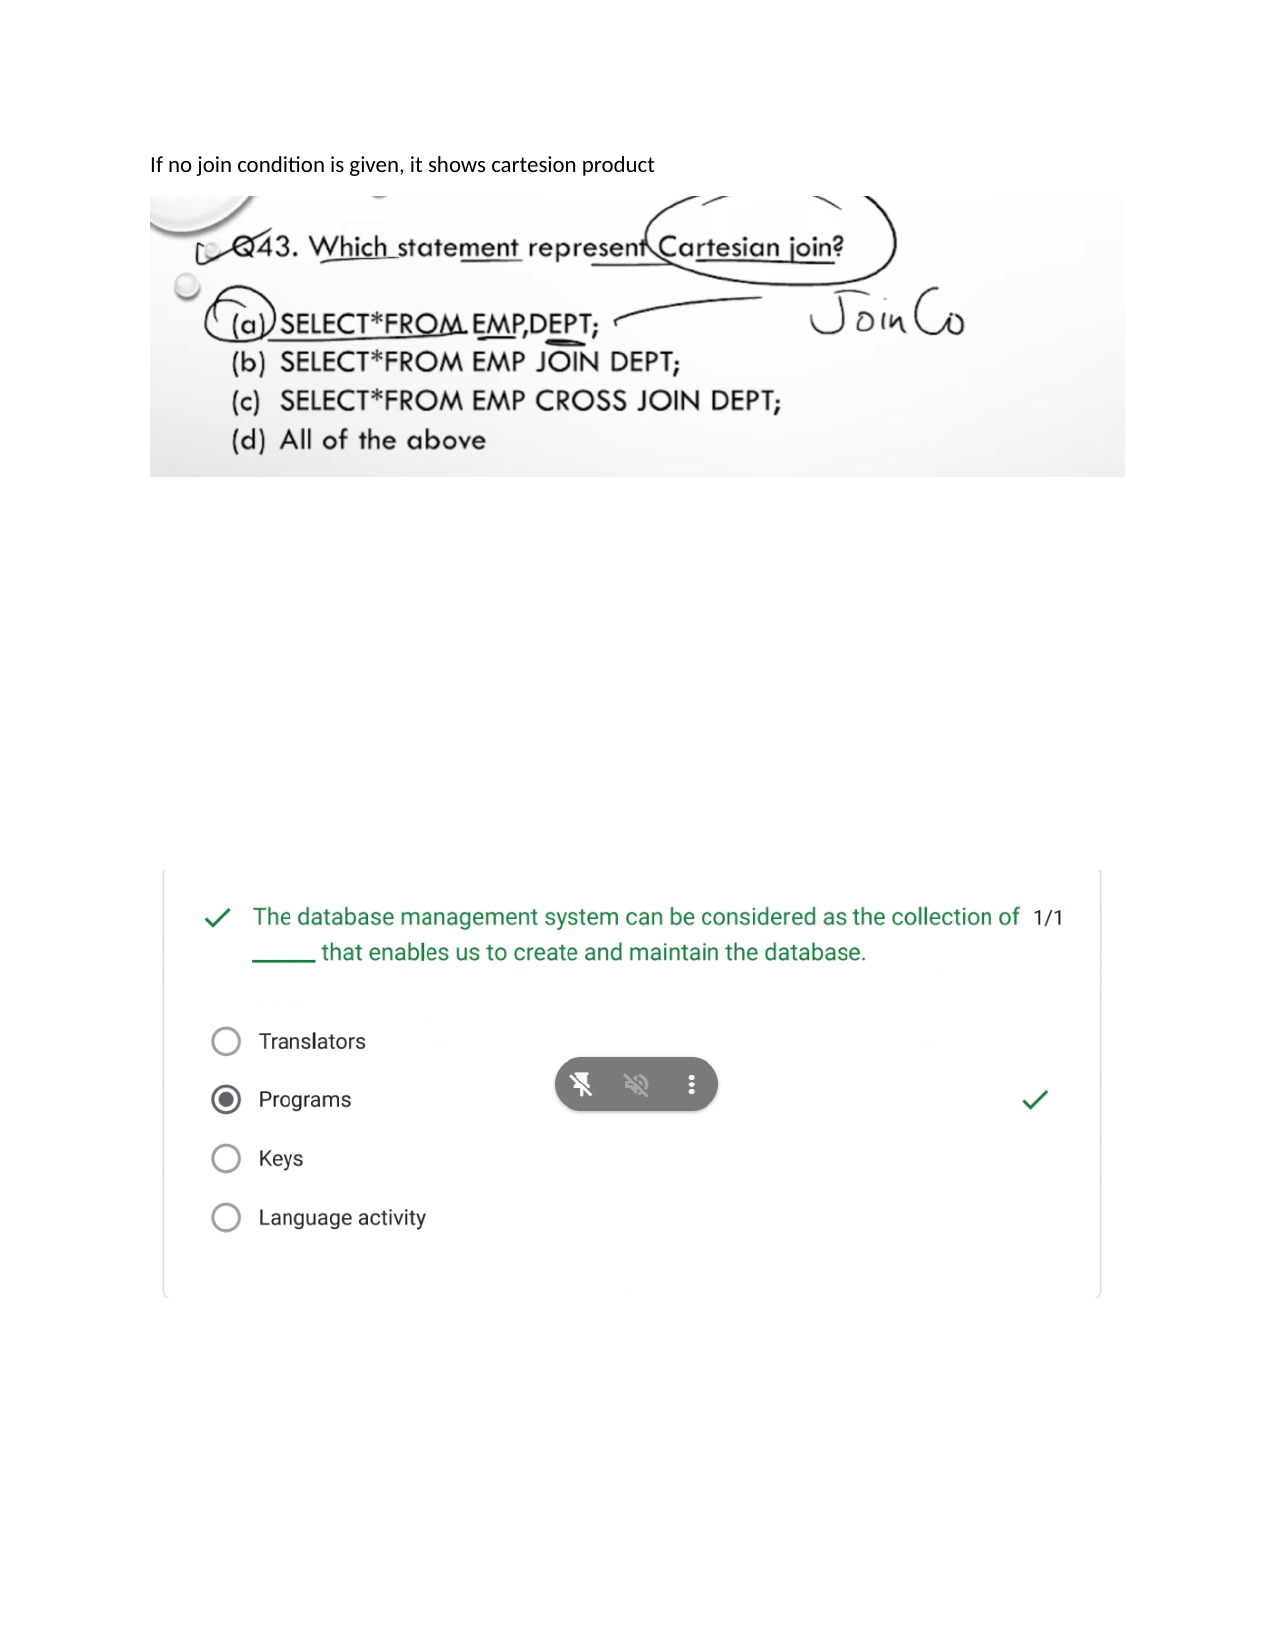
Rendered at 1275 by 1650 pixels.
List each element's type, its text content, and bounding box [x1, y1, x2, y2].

text If no join condition is given, it shows cartesion product [150, 150, 1125, 178]
picture [150, 870, 1125, 1298]
picture [150, 196, 1125, 477]
